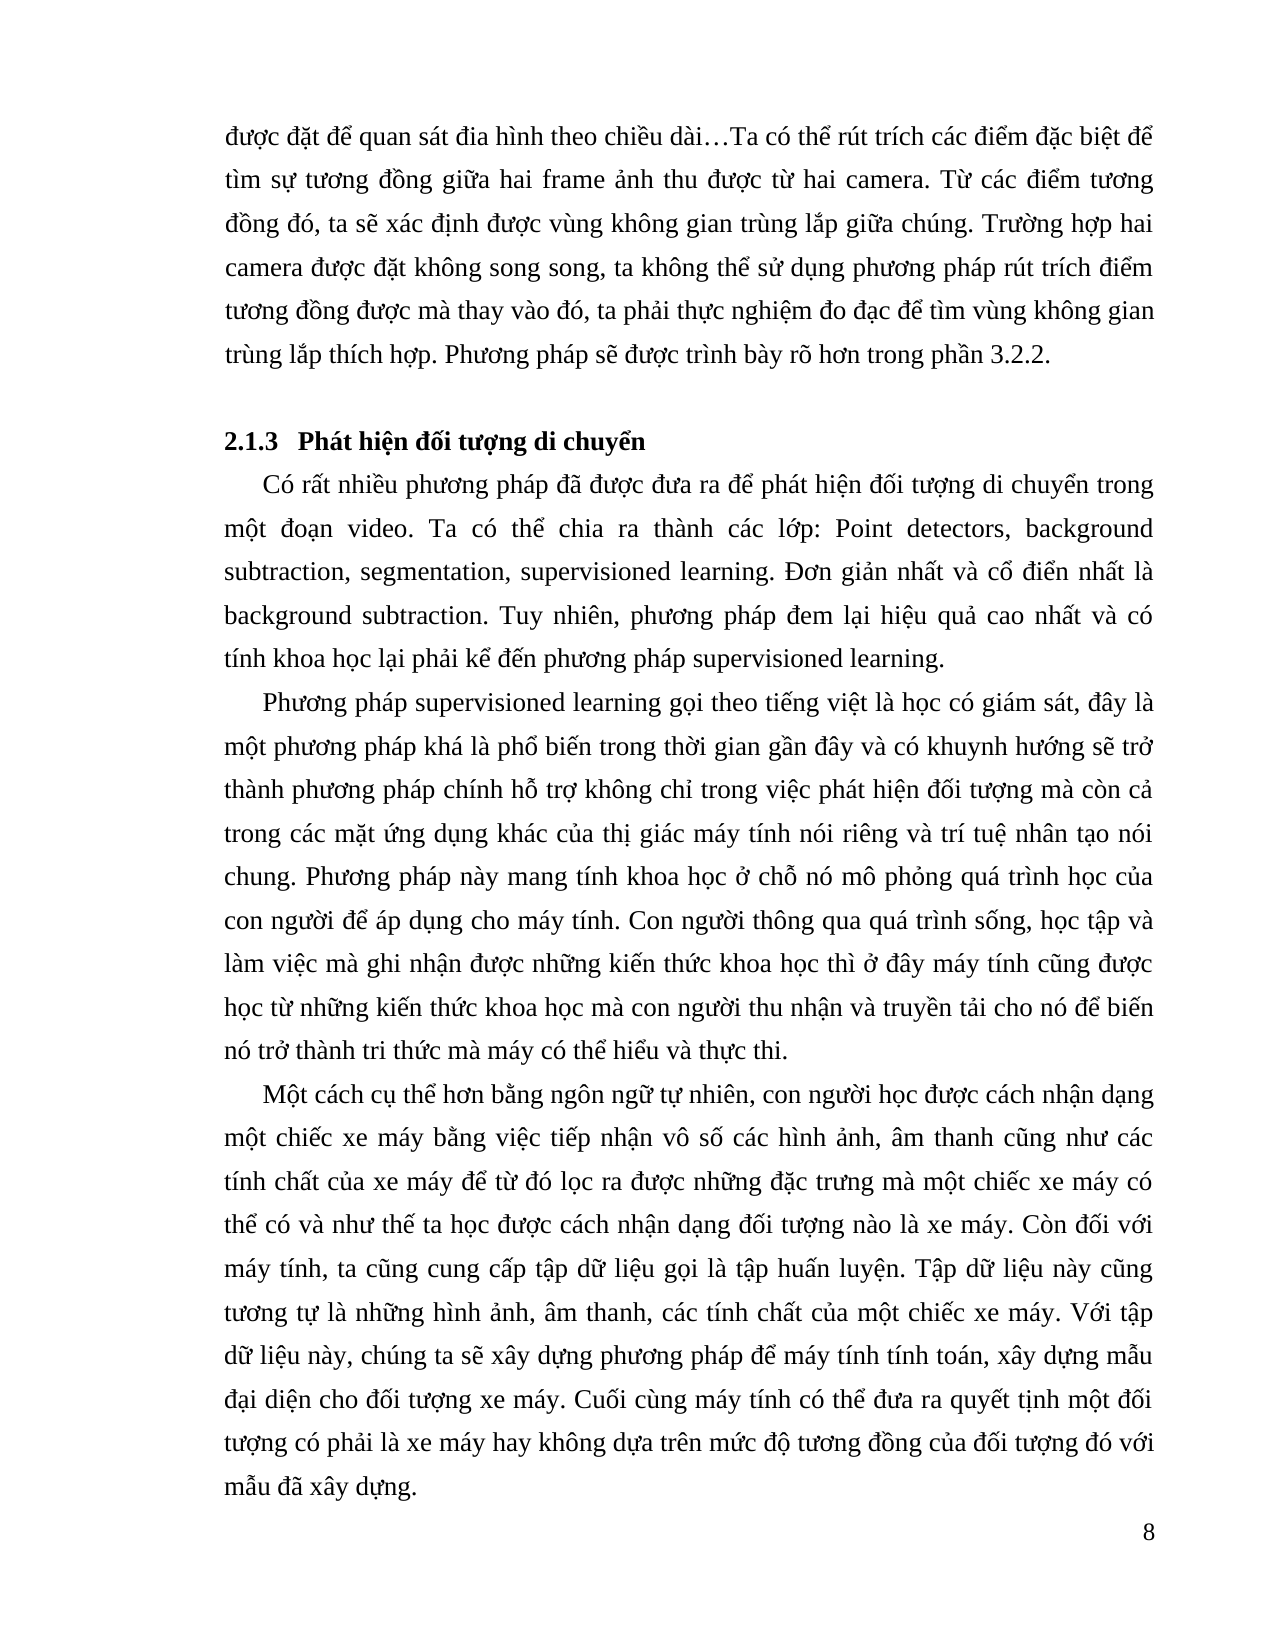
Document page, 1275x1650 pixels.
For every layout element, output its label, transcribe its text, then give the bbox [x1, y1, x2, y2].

list Có rất nhiều phương pháp đã được đưa ra để phát hiện đối tượng di chuyển trong một đoạn video. Ta có thể chia ra thành các lớp: Point detectors, background subtraction, segmentation, supervisioned learning. Đơn giản nhất và cổ điển nhất là background subtraction. Tuy nhiên, phương pháp đem lại hiệu quả cao nhất và có tính khoa học lại phải kể đến phương pháp supervisioned learning. [224, 468, 1155, 674]
list Phát hiện đối tượng di chuyển [224, 425, 1155, 456]
list Một cách cụ thể hơn bằng ngôn ngữ tự nhiên, con người học được cách nhận dạng một chiếc xe máy bằng việc tiếp nhận vô số các hình ảnh, âm thanh cũng như các tính chất của xe máy để từ đó lọc ra được những đặc trưng mà một chiếc xe máy có thể có và như thế ta học được cách nhận dạng đối tượng nào là xe máy. Còn đối với máy tính, ta cũng cung cấp tập dữ liệu gọi là tập huấn luyện. Tập dữ liệu này cũng tương tự là những hình ảnh, âm thanh, các tính chất của một chiếc xe máy. Với tập dữ liệu này, chúng ta sẽ xây dựng phương pháp để máy tính tính toán, xây dựng mẫu đại diện cho đối tượng xe máy. Cuối cùng máy tính có thể đưa ra quyết tịnh một đối tượng có phải là xe máy hay không dựa trên mức độ tương đồng của đối tượng đó với mẫu đã xây dựng. [224, 1078, 1155, 1501]
list Phương pháp supervisioned learning gọi theo tiếng việt là học có giám sát, đây là một phương pháp khá là phổ biến trong thời gian gần đây và có khuynh hướng sẽ trở thành phương pháp chính hỗ trợ không chỉ trong việc phát hiện đối tượng mà còn cả trong các mặt ứng dụng khác của thị giác máy tính nói riêng và trí tuệ nhân tạo nói chung. Phương pháp này mang tính khoa học ở chỗ nó mô phỏng quá trình học của con người để áp dụng cho máy tính. Con người thông qua quá trình sống, học tập và làm việc mà ghi nhận được những kiến thức khoa học thì ở đây máy tính cũng được học từ những kiến thức khoa học mà con người thu nhận và truyền tải cho nó để biến nó trở thành tri thức mà máy có thể hiểu và thực thi. [224, 686, 1155, 1066]
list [225, 120, 1155, 369]
